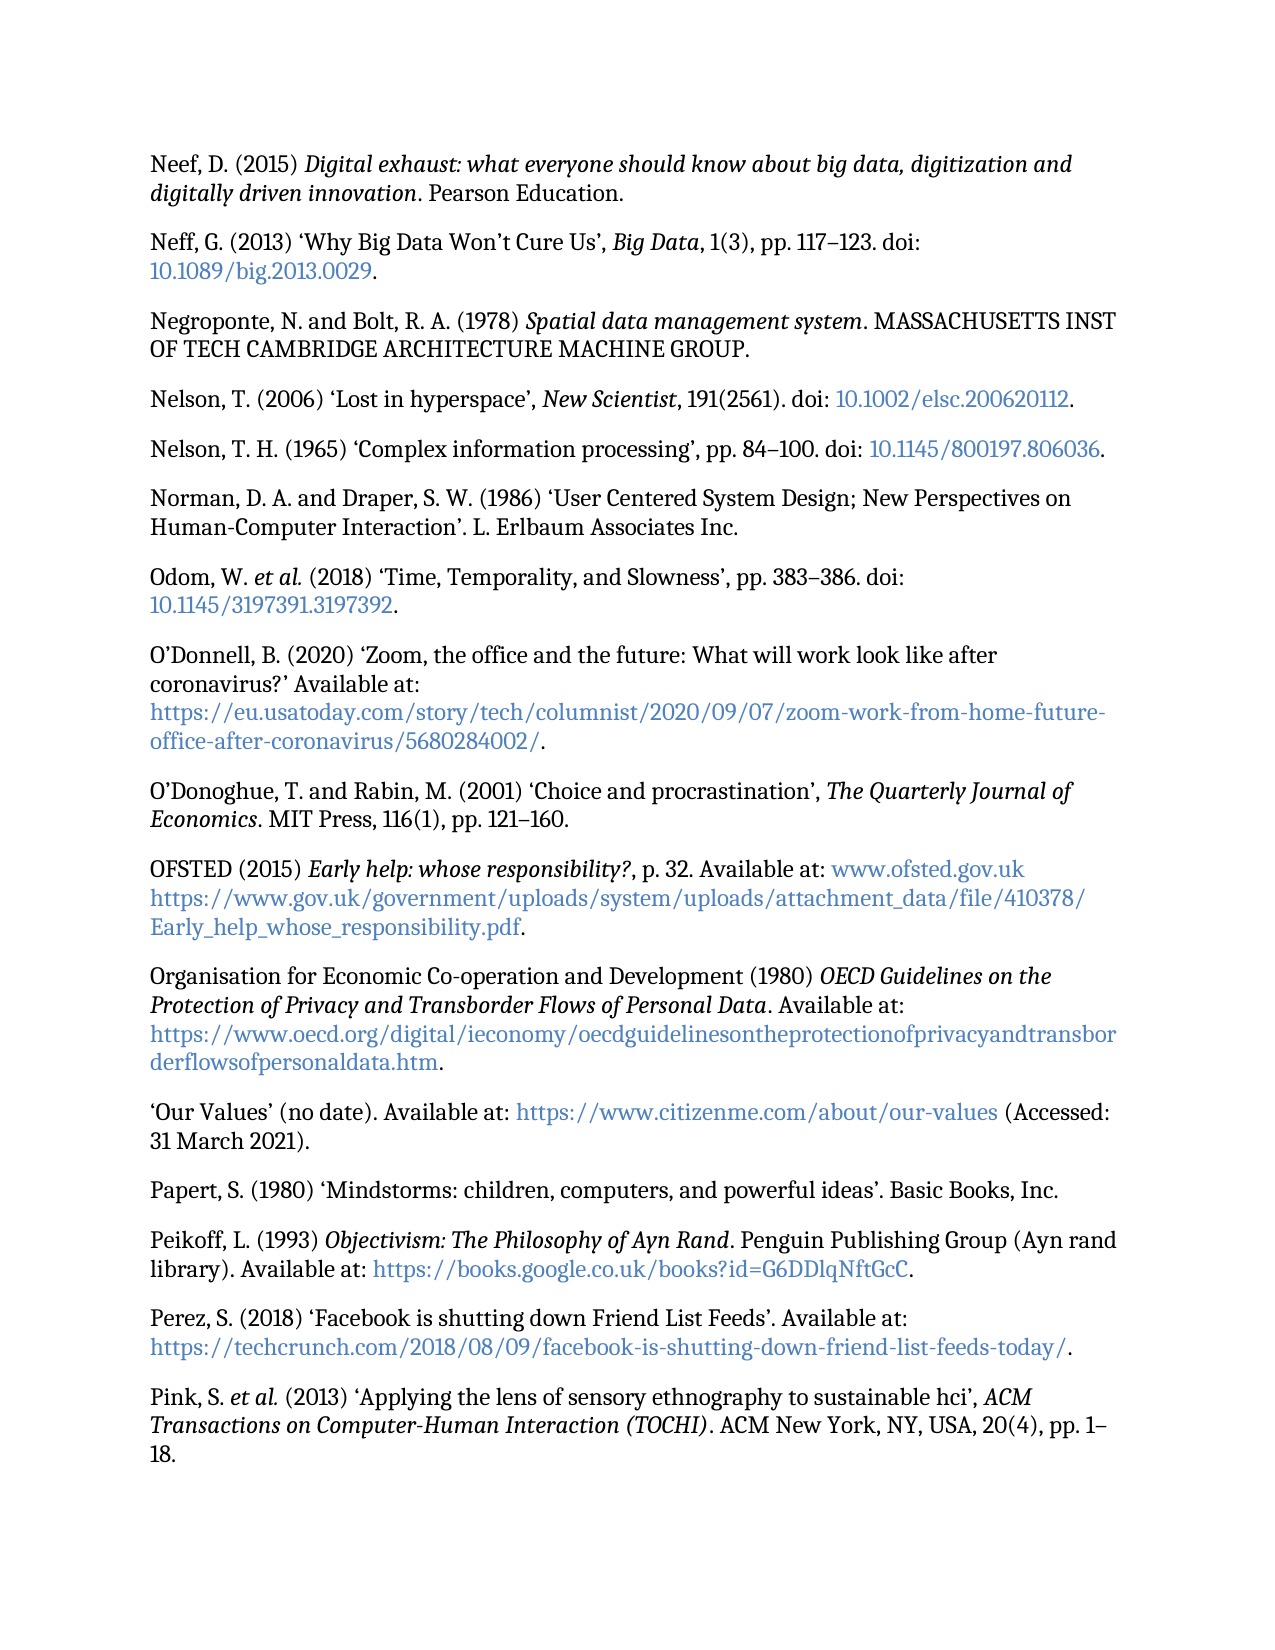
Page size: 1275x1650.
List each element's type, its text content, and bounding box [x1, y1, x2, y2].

text Nelson, T. H. (1965) ‘Complex information processing’, pp. 84–100. doi: 10.1145/800197.806036. [150, 434, 1125, 463]
text Perez, S. (2018) ‘Facebook is shutting down Friend List Feeds’. Available at: https://techcrunch.com/2018/08/09/facebook-is-shutting-down-friend-list-feeds-today/. [150, 1304, 1125, 1362]
text Norman, D. A. and Draper, S. W. (1986) ‘User Centered System Design; New Perspectives on Human-Computer Interaction’. L. Erlbaum Associates Inc. [150, 484, 1125, 542]
text Neef, D. (2015) Digital exhaust: what everyone should know about big data, digitization and digitally driven innovation. Pearson Education. [150, 150, 1125, 207]
text ‘Our Values’ (no date). Available at: https://www.citizenme.com/about/our-values (Accessed: 31 March 2021). [150, 1098, 1125, 1155]
text Odom, W. et al. (2018) ‘Time, Temporality, and Slowness’, pp. 383–386. doi: 10.1145/3197391.3197392. [150, 562, 1125, 620]
text O’Donoghue, T. and Rabin, M. (2001) ‘Choice and procrastination’, The Quarterly Journal of Economics. MIT Press, 116(1), pp. 121–160. [150, 777, 1125, 834]
text OFSTED (2015) Early help: whose responsibility?, p. 32. Available at: www.ofsted.gov.uk https://www.gov.uk/government/uploads/system/uploads/attachment_data/file/410378/Early_help_whose_responsibility.pdf. [150, 855, 1125, 941]
text Pink, S. et al. (2013) ‘Applying the lens of sensory ethnography to sustainable hci’, ACM Transactions on Computer-Human Interaction (TOCHI). ACM New York, NY, USA, 20(4), pp. 1–18. [150, 1382, 1125, 1469]
text Neff, G. (2013) ‘Why Big Data Won’t Cure Us’, Big Data, 1(3), pp. 117–123. doi: 10.1089/big.2013.0029. [150, 228, 1125, 286]
text Peikoff, L. (1993) Objectivism: The Philosophy of Ayn Rand. Penguin Publishing Group (Ayn rand library). Available at: https://books.google.co.uk/books?id=G6DDlqNftGcC. [150, 1226, 1125, 1283]
text Negroponte, N. and Bolt, R. A. (1978) Spatial data management system. MASSACHUSETTS INST OF TECH CAMBRIDGE ARCHITECTURE MACHINE GROUP. [150, 307, 1125, 364]
text Organisation for Economic Co-operation and Development (1980) OECD Guidelines on the Protection of Privacy and Transborder Flows of Personal Data. Available at: https://www.oecd.org/digital/ieconomy/oecdguidelinesontheprotectionofprivacyandtransborderflowsofpersonaldata.htm. [150, 962, 1125, 1077]
text O’Donnell, B. (2020) ‘Zoom, the office and the future: What will work look like after coronavirus?’ Available at: https://eu.usatoday.com/story/tech/columnist/2020/09/07/zoom-work-from-home-future-office-after-coronavirus/5680284002/. [150, 641, 1125, 756]
text Nelson, T. (2006) ‘Lost in hyperspace’, New Scientist, 191(2561). doi: 10.1002/elsc.200620112. [150, 385, 1125, 414]
text Papert, S. (1980) ‘Mindstorms: children, computers, and powerful ideas’. Basic Books, Inc. [150, 1176, 1125, 1205]
